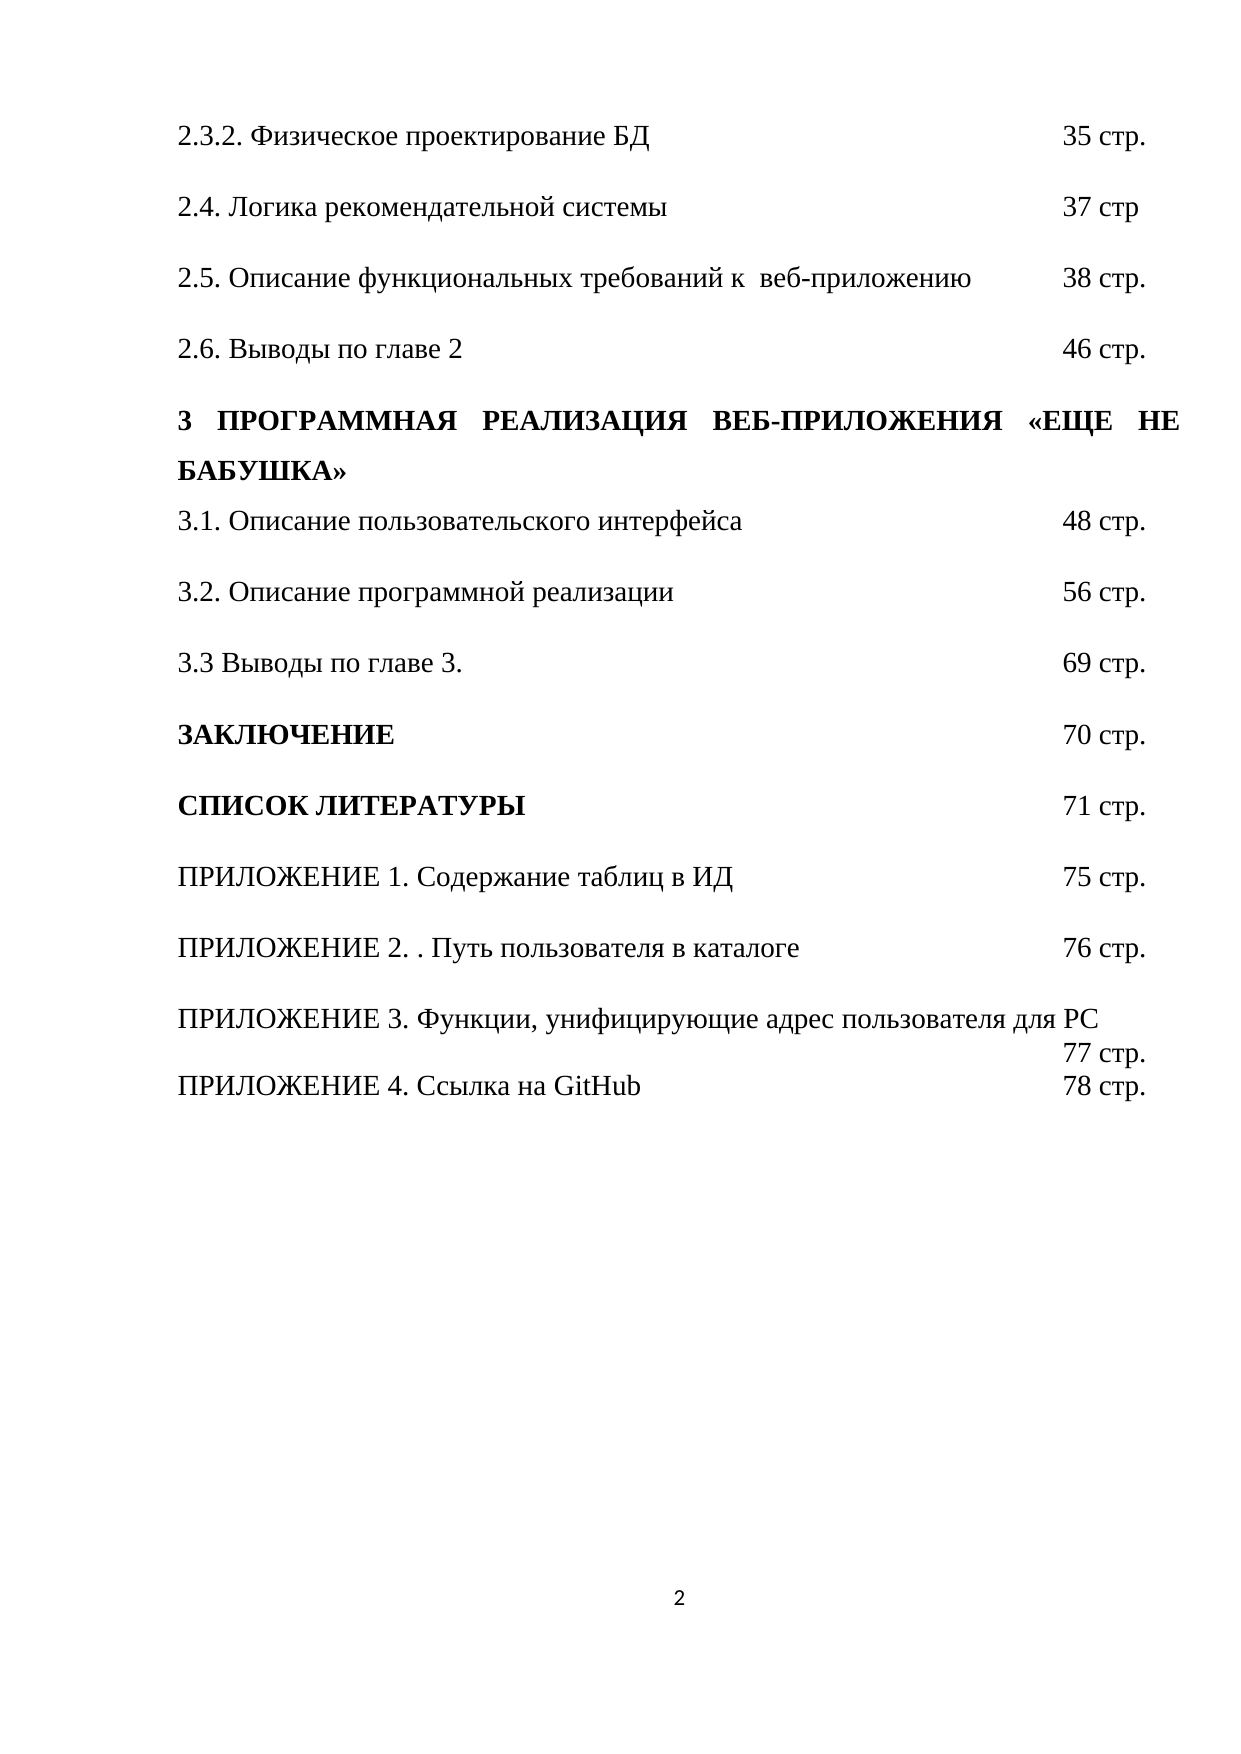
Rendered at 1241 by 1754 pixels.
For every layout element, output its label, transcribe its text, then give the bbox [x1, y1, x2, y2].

text 3 ПРОГРАММНАЯ РЕАЛИЗАЦИЯ ВЕБ-ПРИЛОЖЕНИЯ «ЕЩЕ НЕ БАБУШКА» [177, 403, 1181, 487]
text 2.6. Выводы по главе 2 46 стр. [177, 332, 1181, 365]
text 3.1. Описание пользовательского интерфейса 48 стр. [177, 503, 1181, 537]
text ПРИЛОЖЕНИЕ 2. . Путь пользователя в каталоге 76 стр. [177, 930, 1181, 964]
text ПРИЛОЖЕНИЕ 4. Ссылка на GitHub 78 стр. [177, 1068, 1181, 1102]
text ПРИЛОЖЕНИЕ 3. Функции, унифицирующие адрес пользователя для РС 77 стр. [177, 1001, 1181, 1068]
text 3.2. Описание программной реализации 56 стр. [177, 574, 1181, 608]
text СПИСОК ЛИТЕРАТУРЫ 71 стр. [177, 788, 1181, 821]
text ПРИЛОЖЕНИЕ 1. Содержание таблиц в ИД 75 стр. [177, 859, 1181, 893]
text 3.3 Выводы по главе 3. 69 стр. [177, 646, 1181, 679]
text ЗАКЛЮЧЕНИЕ 70 стр. [177, 717, 1181, 750]
text 2.5. Описание функциональных требований к веб-приложению 38 стр. [177, 260, 1181, 294]
text 2.3.2. Физическое проектирование БД 35 стр. [177, 118, 1181, 152]
text 2.4. Логика рекомендательной системы 37 стр [177, 189, 1181, 223]
